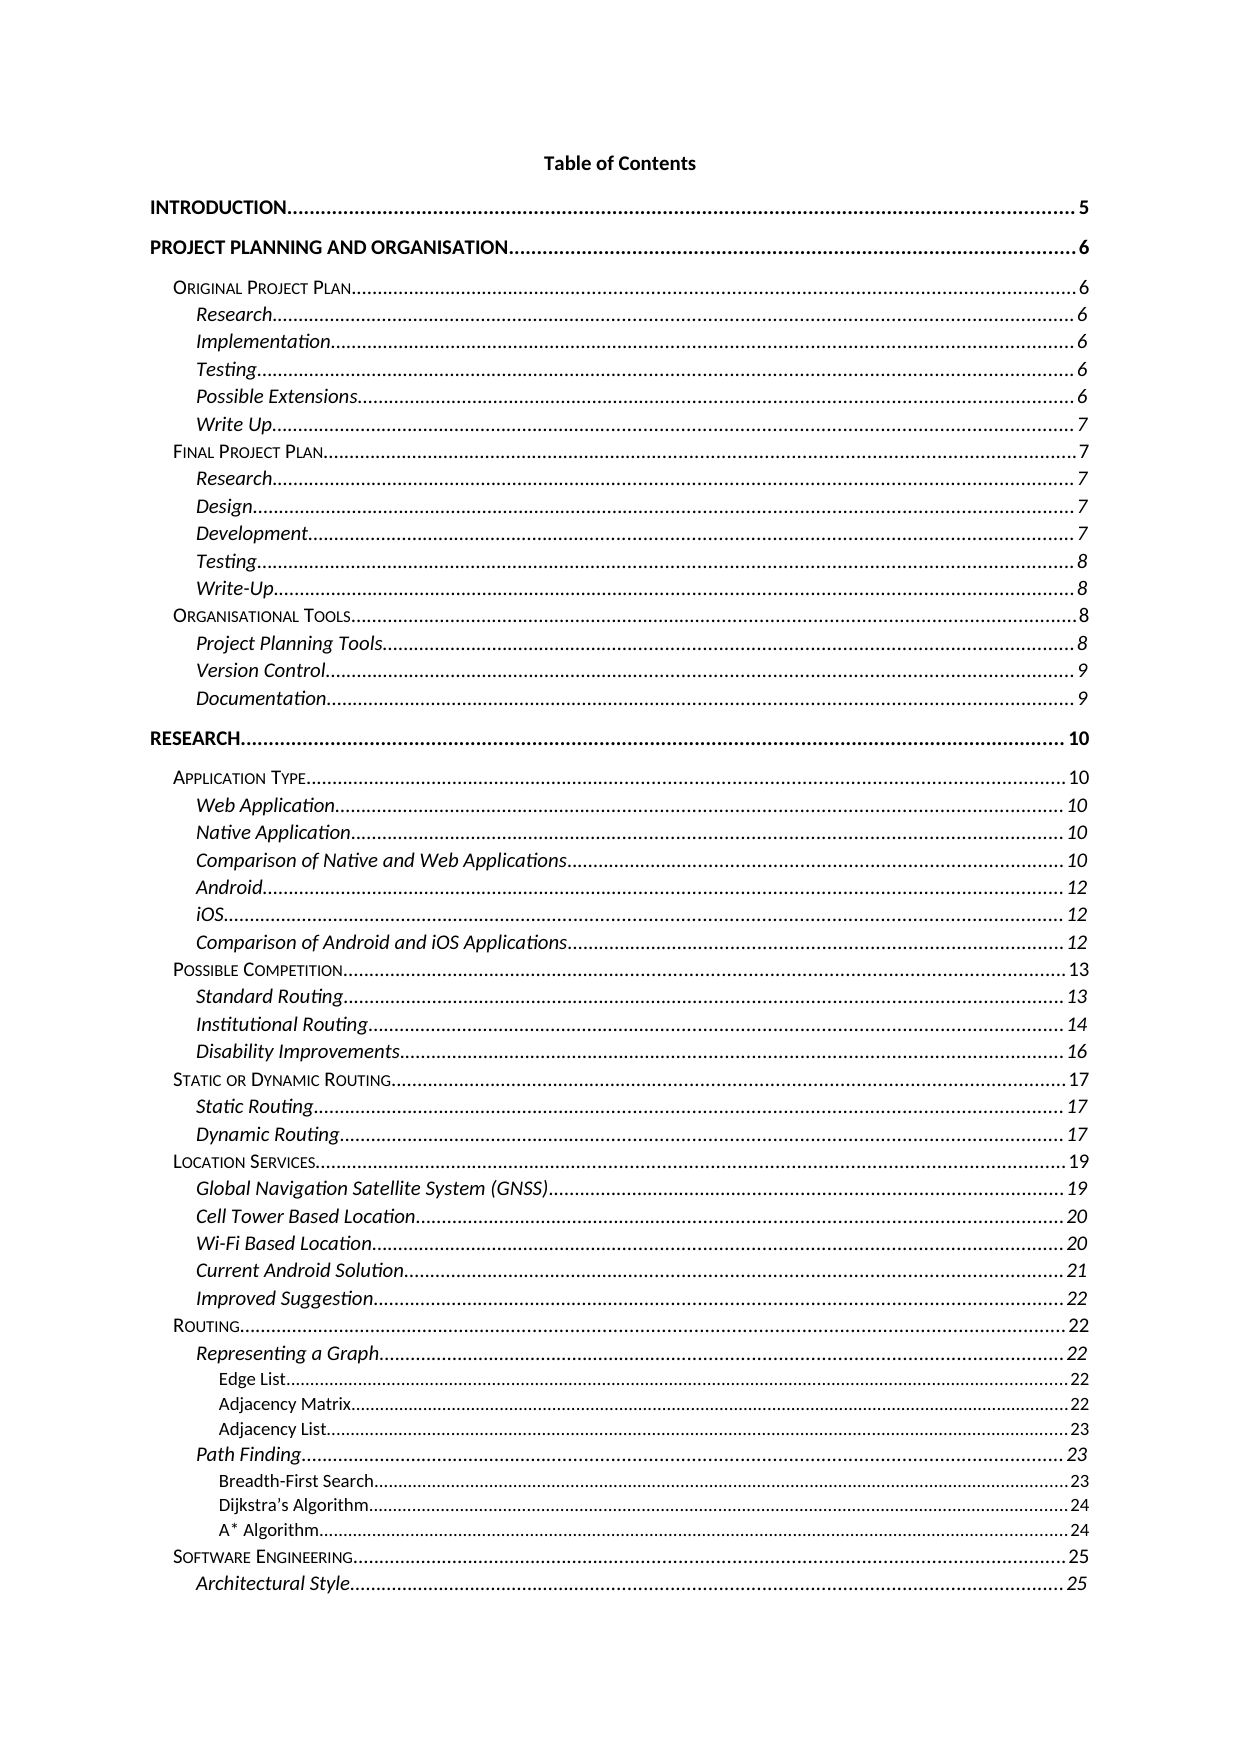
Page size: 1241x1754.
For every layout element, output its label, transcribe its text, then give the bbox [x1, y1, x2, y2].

text Project Planning and Organisation 6 [150, 234, 1090, 259]
text Comparison of Native and Web Applications 10 [196, 847, 1090, 872]
text Static or Dynamic Routing 17 [173, 1066, 1090, 1091]
text Breadth-First Search 23 [219, 1469, 1090, 1492]
text Architectural Style 25 [196, 1570, 1090, 1596]
text Representing a Graph 22 [196, 1340, 1090, 1365]
text A* Algorithm 24 [219, 1518, 1090, 1541]
text Location Services 19 [173, 1148, 1090, 1173]
text Introduction 5 [150, 194, 1090, 219]
text Possible Competition 13 [173, 956, 1090, 982]
text Software Engineering 25 [173, 1543, 1090, 1568]
text Routing 22 [173, 1312, 1090, 1338]
text Research 7 [196, 466, 1090, 491]
text Web Application 10 [196, 792, 1090, 817]
text Project Planning Tools 8 [196, 630, 1090, 655]
text Write Up 7 [196, 411, 1090, 436]
text Research 10 [150, 725, 1090, 750]
text iOS 12 [196, 902, 1090, 927]
text Table of Contents [150, 150, 1090, 175]
text Organisational Tools 8 [173, 603, 1090, 628]
text Comparison of Android and iOS Applications 12 [196, 929, 1090, 954]
text Testing 6 [196, 356, 1090, 381]
text Testing 8 [196, 548, 1090, 573]
text Cell Tower Based Location 20 [196, 1203, 1090, 1228]
text Current Android Solution 21 [196, 1258, 1090, 1283]
text Android 12 [196, 874, 1090, 899]
text Global Navigation Satellite System (GNSS) 19 [196, 1176, 1090, 1201]
text Edge List 22 [219, 1367, 1090, 1390]
text Adjacency List 23 [219, 1417, 1090, 1439]
text Final Project Plan 7 [173, 438, 1090, 464]
text Static Routing 17 [196, 1093, 1090, 1119]
text Dynamic Routing 17 [196, 1121, 1090, 1146]
text Standard Routing 13 [196, 984, 1090, 1009]
text Development 7 [196, 520, 1090, 546]
text Documentation 9 [196, 685, 1090, 710]
text Research 6 [196, 301, 1090, 327]
text Design 7 [196, 493, 1090, 518]
text Application Type 10 [173, 764, 1090, 790]
text Write-Up 8 [196, 575, 1090, 601]
text Native Application 10 [196, 819, 1090, 845]
text Dijkstra’s Algorithm 24 [219, 1493, 1090, 1516]
text Institutional Routing 14 [196, 1011, 1090, 1037]
text Path Finding 23 [196, 1441, 1090, 1467]
text Version Control 9 [196, 657, 1090, 683]
text Disability Improvements 16 [196, 1038, 1090, 1064]
text Possible Extensions 6 [196, 383, 1090, 409]
text Improved Suggestion 22 [196, 1285, 1090, 1311]
text Wi-Fi Based Location 20 [196, 1230, 1090, 1256]
text Original Project Plan 6 [173, 274, 1090, 299]
text Implementation 6 [196, 329, 1090, 354]
text Adjacency Matrix 22 [219, 1392, 1090, 1415]
